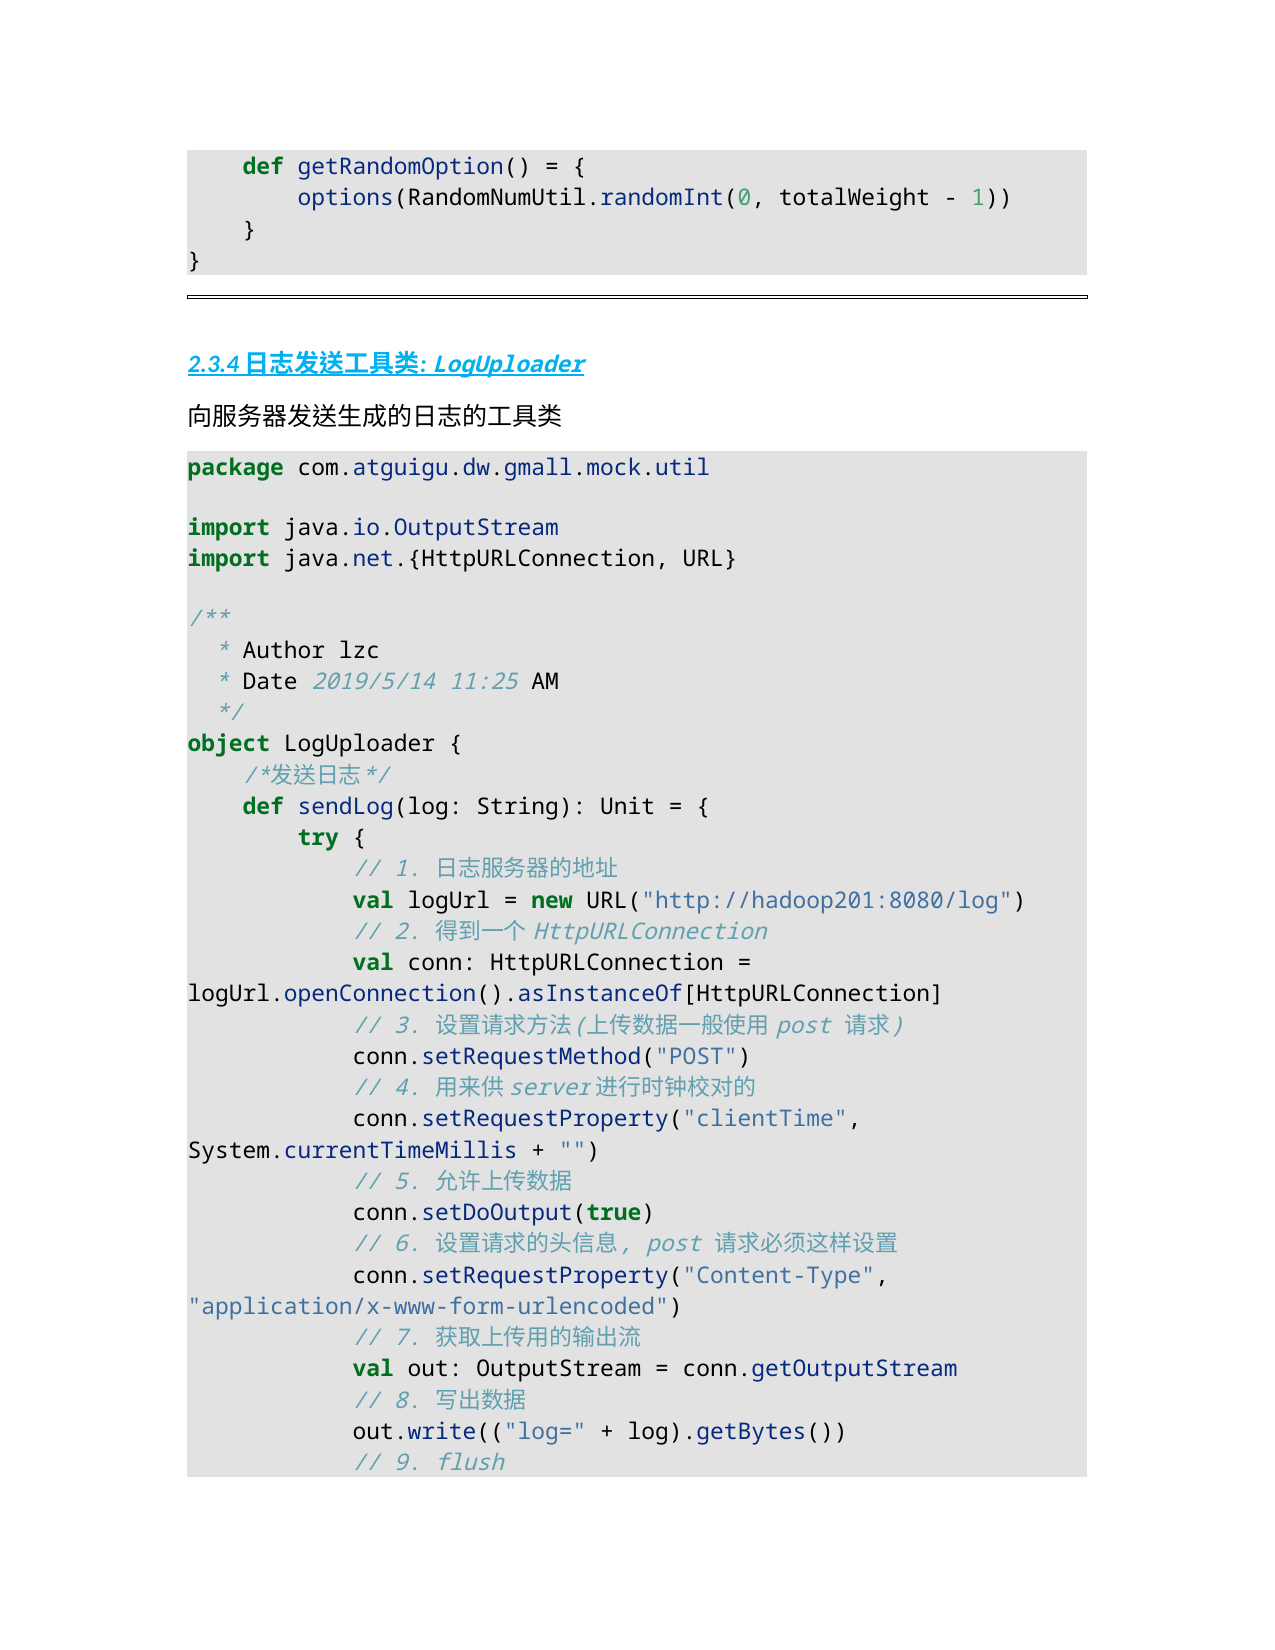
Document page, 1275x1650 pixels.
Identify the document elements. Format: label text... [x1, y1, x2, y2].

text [187, 150, 1087, 275]
subtitle 2.3.4 日志发送工具类: LogUploader [187, 345, 1087, 379]
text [187, 451, 1087, 1477]
text 向服务器发送生成的日志的工具类 [187, 398, 1087, 432]
